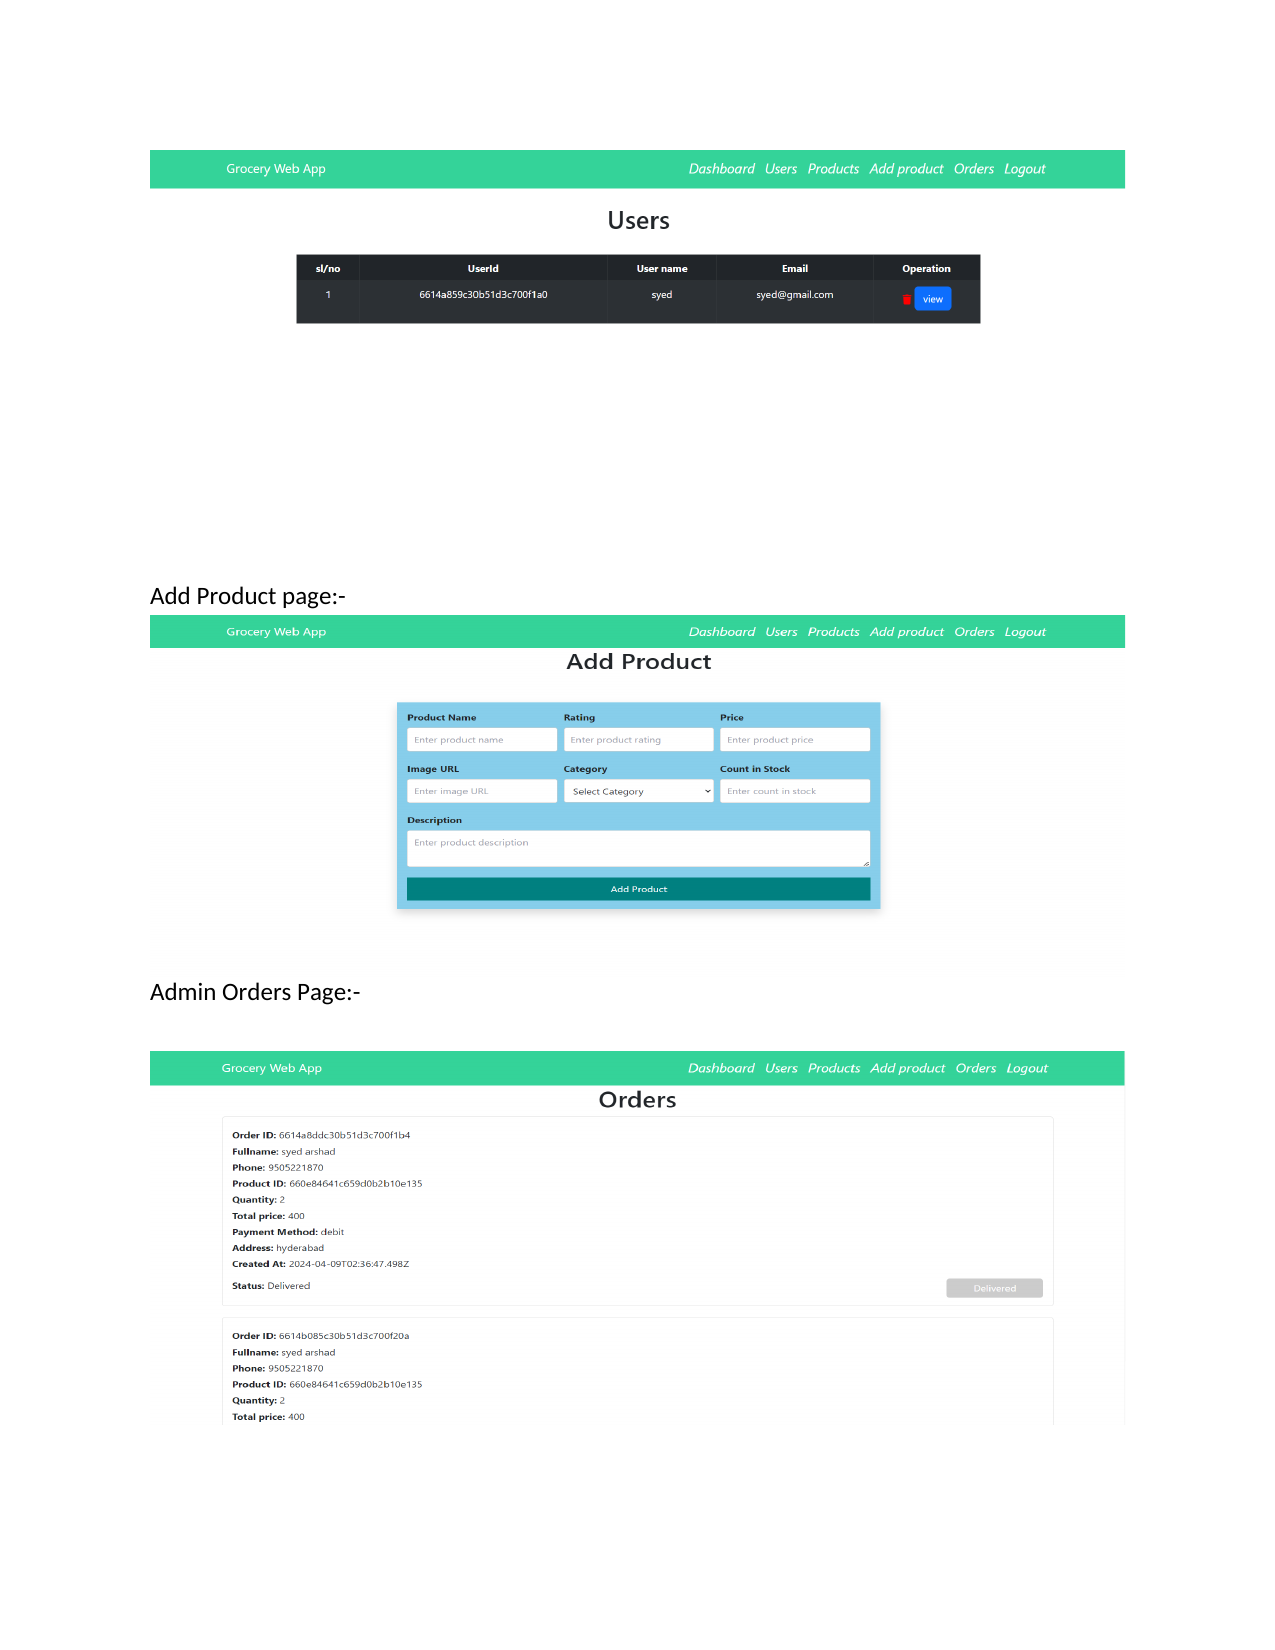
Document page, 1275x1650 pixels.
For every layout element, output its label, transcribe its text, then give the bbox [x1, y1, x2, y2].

picture [150, 615, 1125, 977]
picture [150, 1051, 1125, 1425]
picture [150, 150, 1125, 576]
text Add Product page:- [150, 580, 1125, 611]
text Admin Orders Page:- [150, 977, 1125, 1007]
